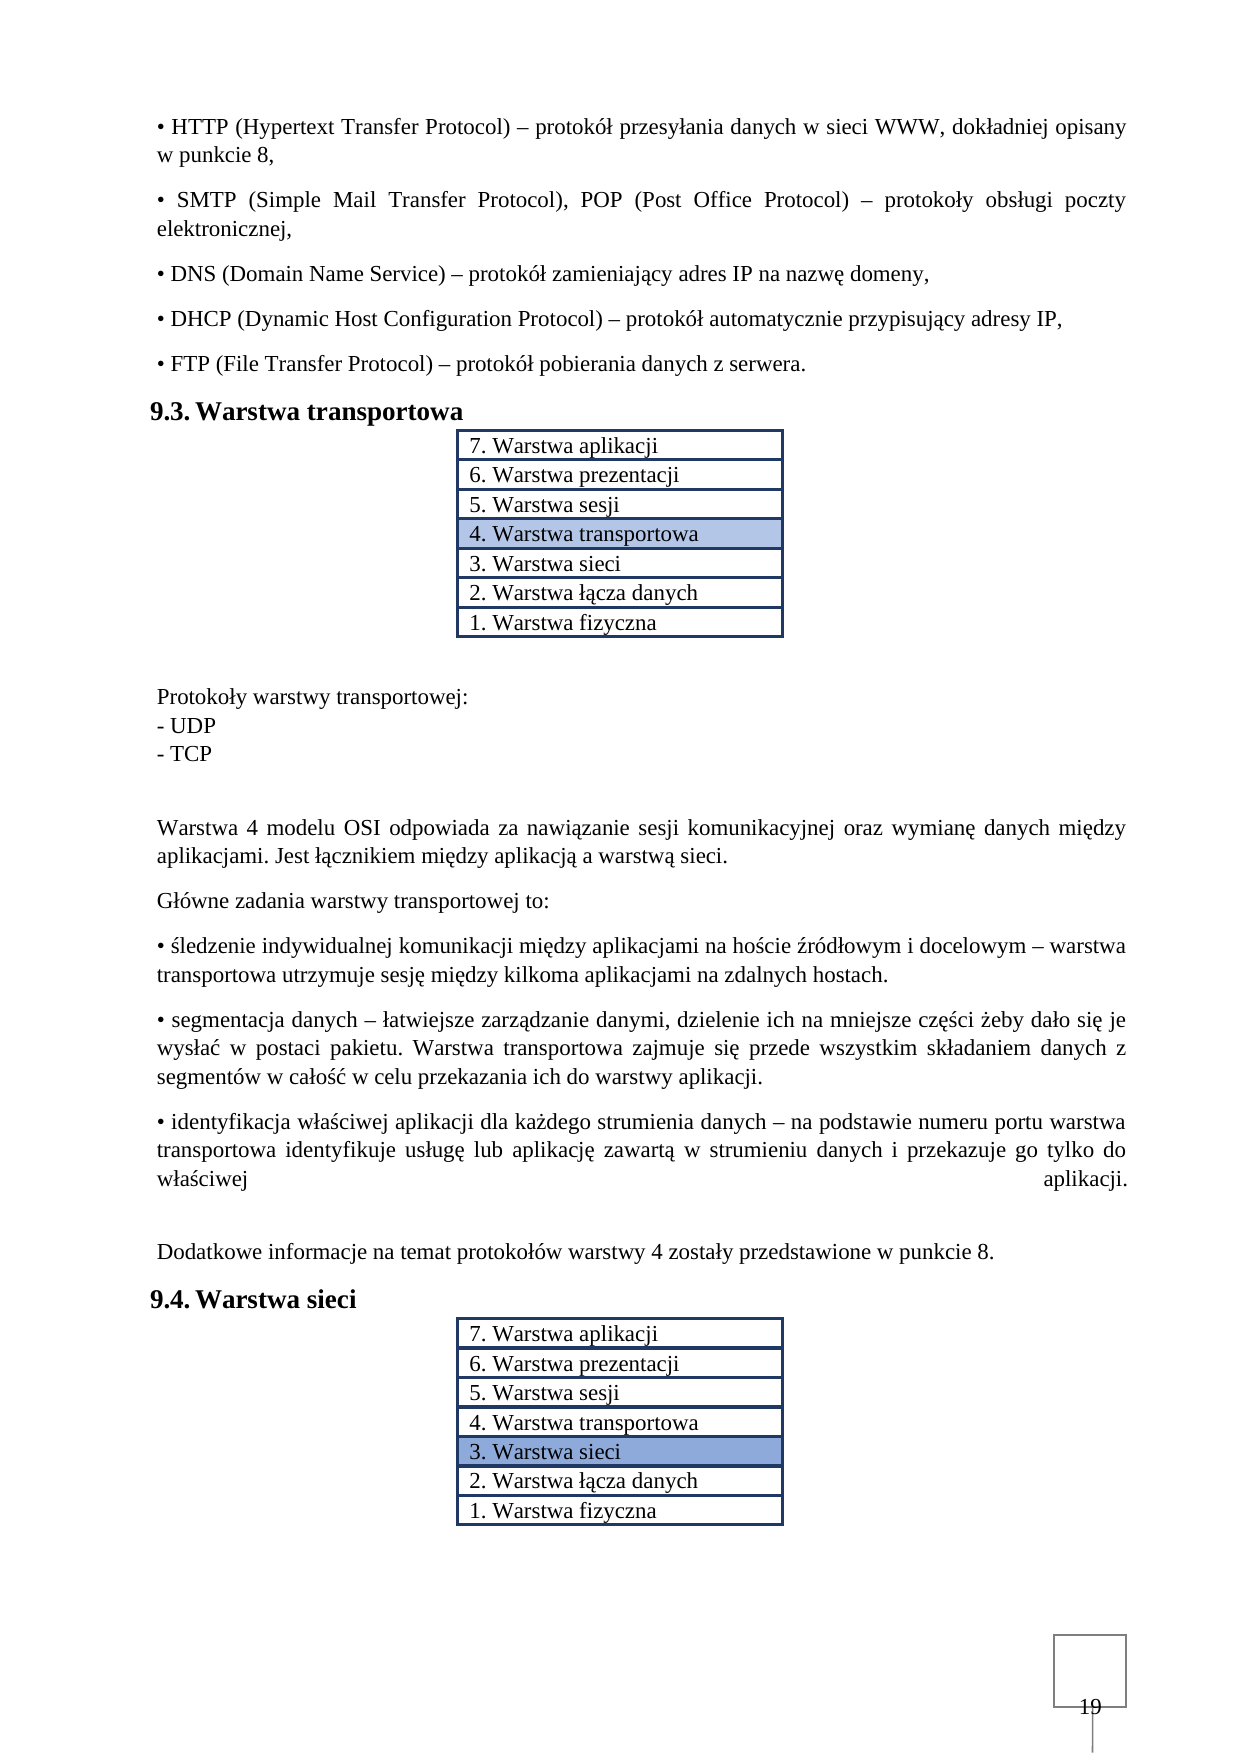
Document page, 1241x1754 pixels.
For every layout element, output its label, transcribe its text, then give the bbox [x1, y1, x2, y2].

table_cell 3. Warstwa sieci [459, 1438, 781, 1464]
table_cell 4. Warstwa transportowa [459, 1409, 781, 1435]
text • DNS (Domain Name Service) – protokół zamieniający adres IP na nazwę domeny, [157, 260, 1128, 286]
table_cell 5. Warstwa sesji [459, 491, 781, 517]
text • FTP (File Transfer Protocol) – protokół pobierania danych z serwera. [157, 350, 1128, 376]
table_header 7. Warstwa aplikacji [459, 432, 781, 458]
text • identyfikacja właściwej aplikacji dla każdego strumienia danych – na podstawie numeru portu warstwa transportowa identyfikuje usługę lub aplikację zawartą w strumieniu danych i przekazuje go tylko do właściwej aplikacji. [157, 1108, 1128, 1219]
table_cell 1. Warstwa fizyczna [459, 609, 781, 635]
text • SMTP (Simple Mail Transfer Protocol), POP (Post Office Protocol) – protokoły obsługi poczty elektronicznej, [157, 186, 1128, 241]
table_cell 4. Warstwa transportowa [459, 520, 781, 547]
table_cell 2. Warstwa łącza danych [459, 1468, 781, 1494]
table_cell 6. Warstwa prezentacji [459, 1350, 781, 1376]
table_cell 1. Warstwa fizyczna [459, 1497, 781, 1523]
text • HTTP (Hypertext Transfer Protocol) – protokół przesyłania danych w sieci WWW, dokładniej opisany w punkcie 8, [157, 113, 1128, 168]
text • DHCP (Dynamic Host Configuration Protocol) – protokół automatycznie przypisujący adresy IP, [157, 305, 1128, 331]
table_cell 2. Warstwa łącza danych [459, 579, 781, 606]
text Warstwa 4 modelu OSI odpowiada za nawiązanie sesji komunikacyjnej oraz wymianę danych między aplikacjami. Jest łącznikiem między aplikacją a warstwą sieci. [157, 814, 1128, 868]
subtitle Warstwa sieci [150, 1283, 1128, 1314]
text Protokoły warstwy transportowej: - UDP - TCP [157, 683, 1128, 795]
subtitle Warstwa transportowa [150, 395, 1128, 426]
text • śledzenie indywidualnej komunikacji między aplikacjami na hoście źródłowym i docelowym – warstwa transportowa utrzymuje sesję między kilkoma aplikacjami na zdalnych hostach. [157, 932, 1128, 987]
text Dodatkowe informacje na temat protokołów warstwy 4 zostały przedstawione w punkcie 8. [157, 1238, 1128, 1265]
table_header 7. Warstwa aplikacji [459, 1320, 781, 1346]
table_cell 3. Warstwa sieci [459, 550, 781, 576]
text • segmentacja danych – łatwiejsze zarządzanie danymi, dzielenie ich na mniejsze części żeby dało się je wysłać w postaci pakietu. Warstwa transportowa zajmuje się przede wszystkim składaniem danych z segmentów w całość w celu przekazania ich do warstwy aplikacji. [157, 1006, 1128, 1089]
text Główne zadania warstwy transportowej to: [157, 887, 1128, 914]
table_cell 6. Warstwa prezentacji [459, 461, 781, 488]
table_cell 5. Warstwa sesji [459, 1379, 781, 1405]
